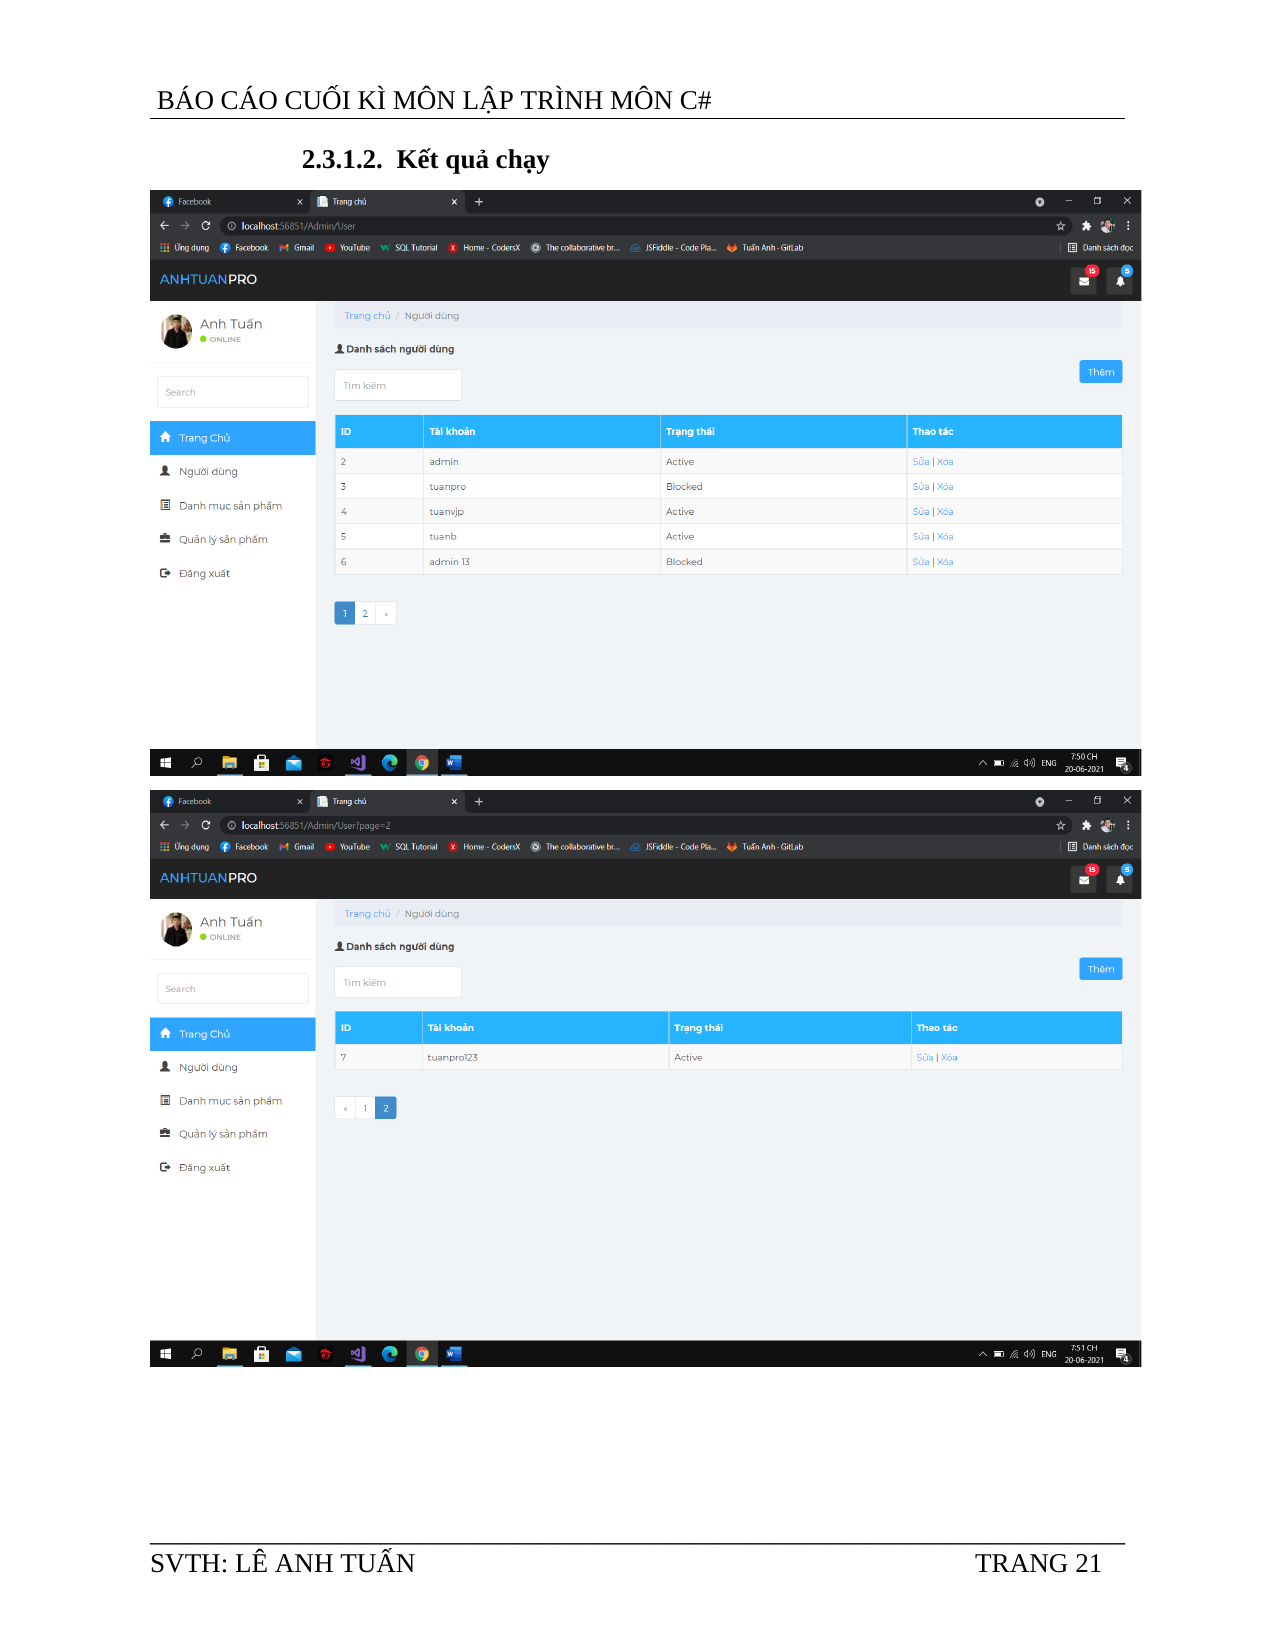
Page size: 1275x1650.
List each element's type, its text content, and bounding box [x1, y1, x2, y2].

picture [150, 790, 1142, 1367]
subtitle 2.3.1.2. Kết quả chạy [150, 144, 1125, 175]
picture [150, 190, 1142, 776]
